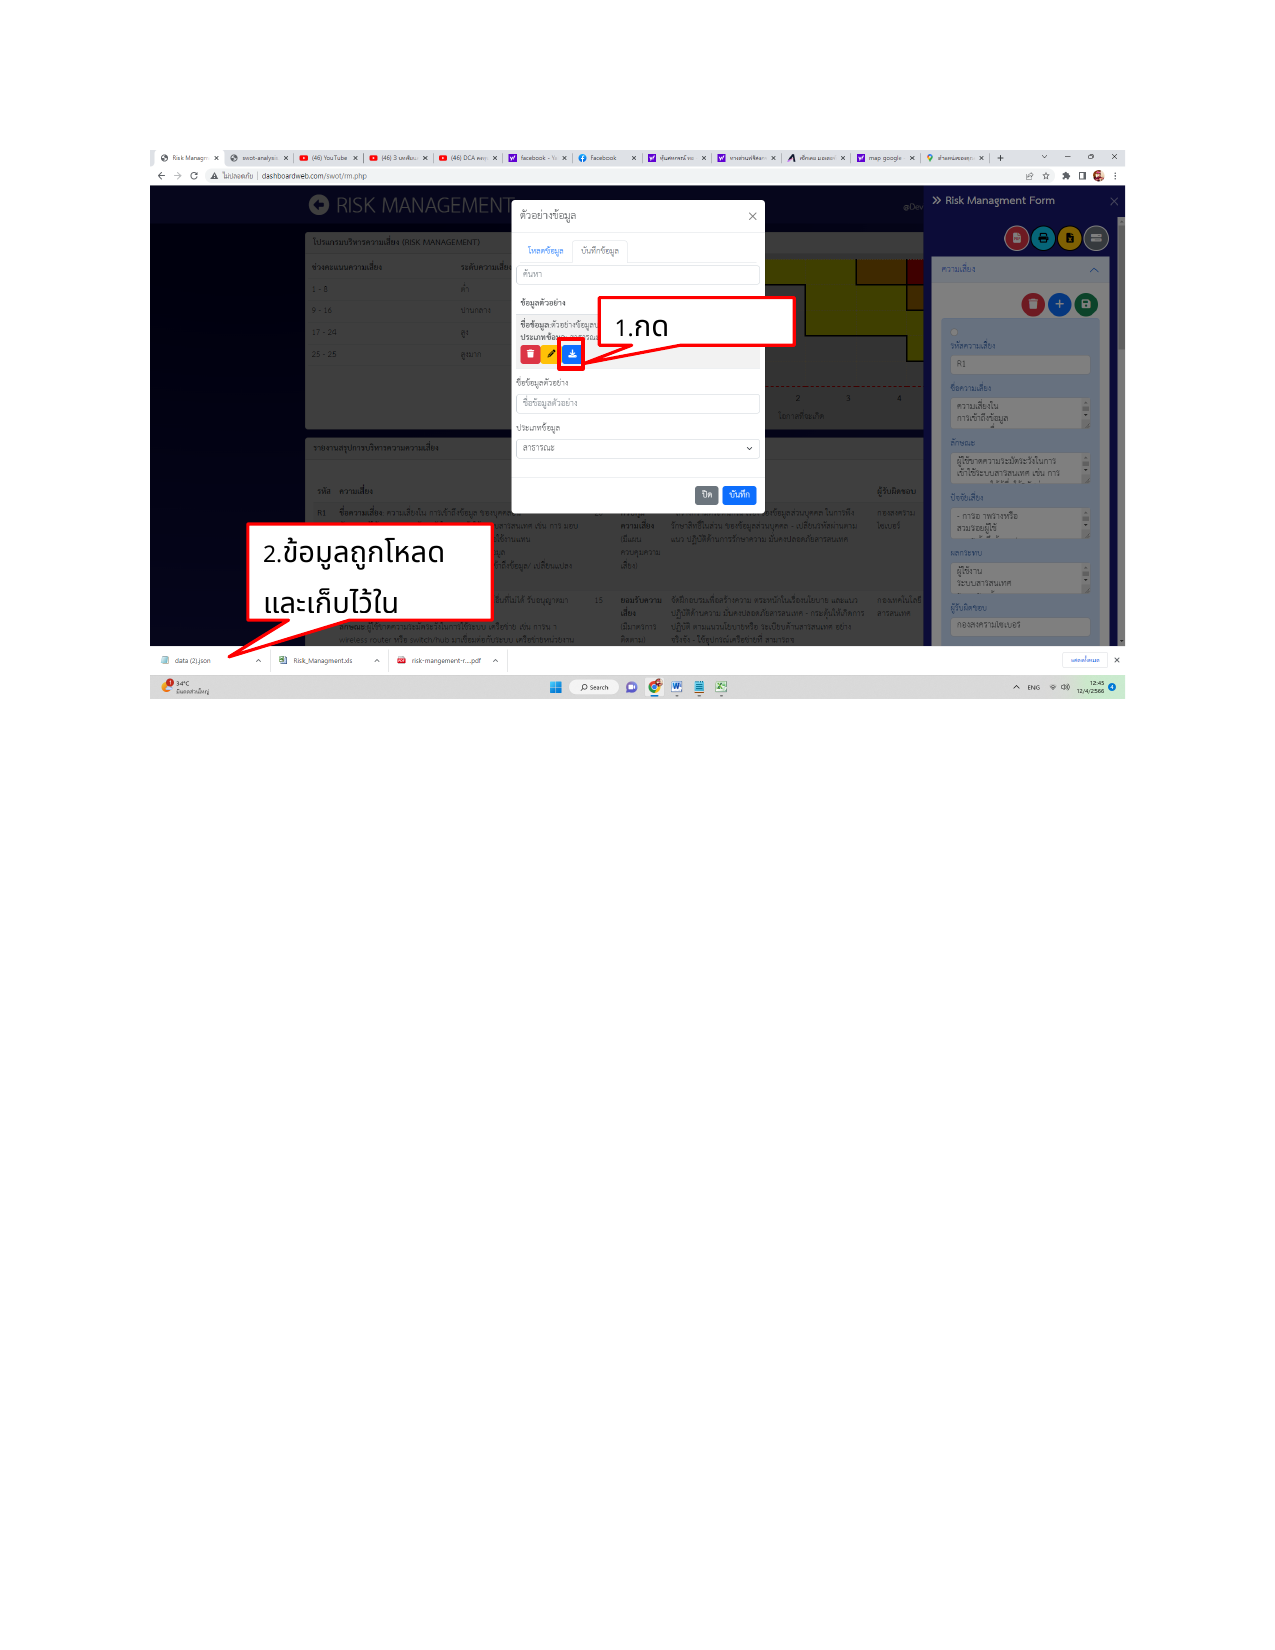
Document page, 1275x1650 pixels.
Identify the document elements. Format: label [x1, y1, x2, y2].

picture [150, 150, 1125, 699]
